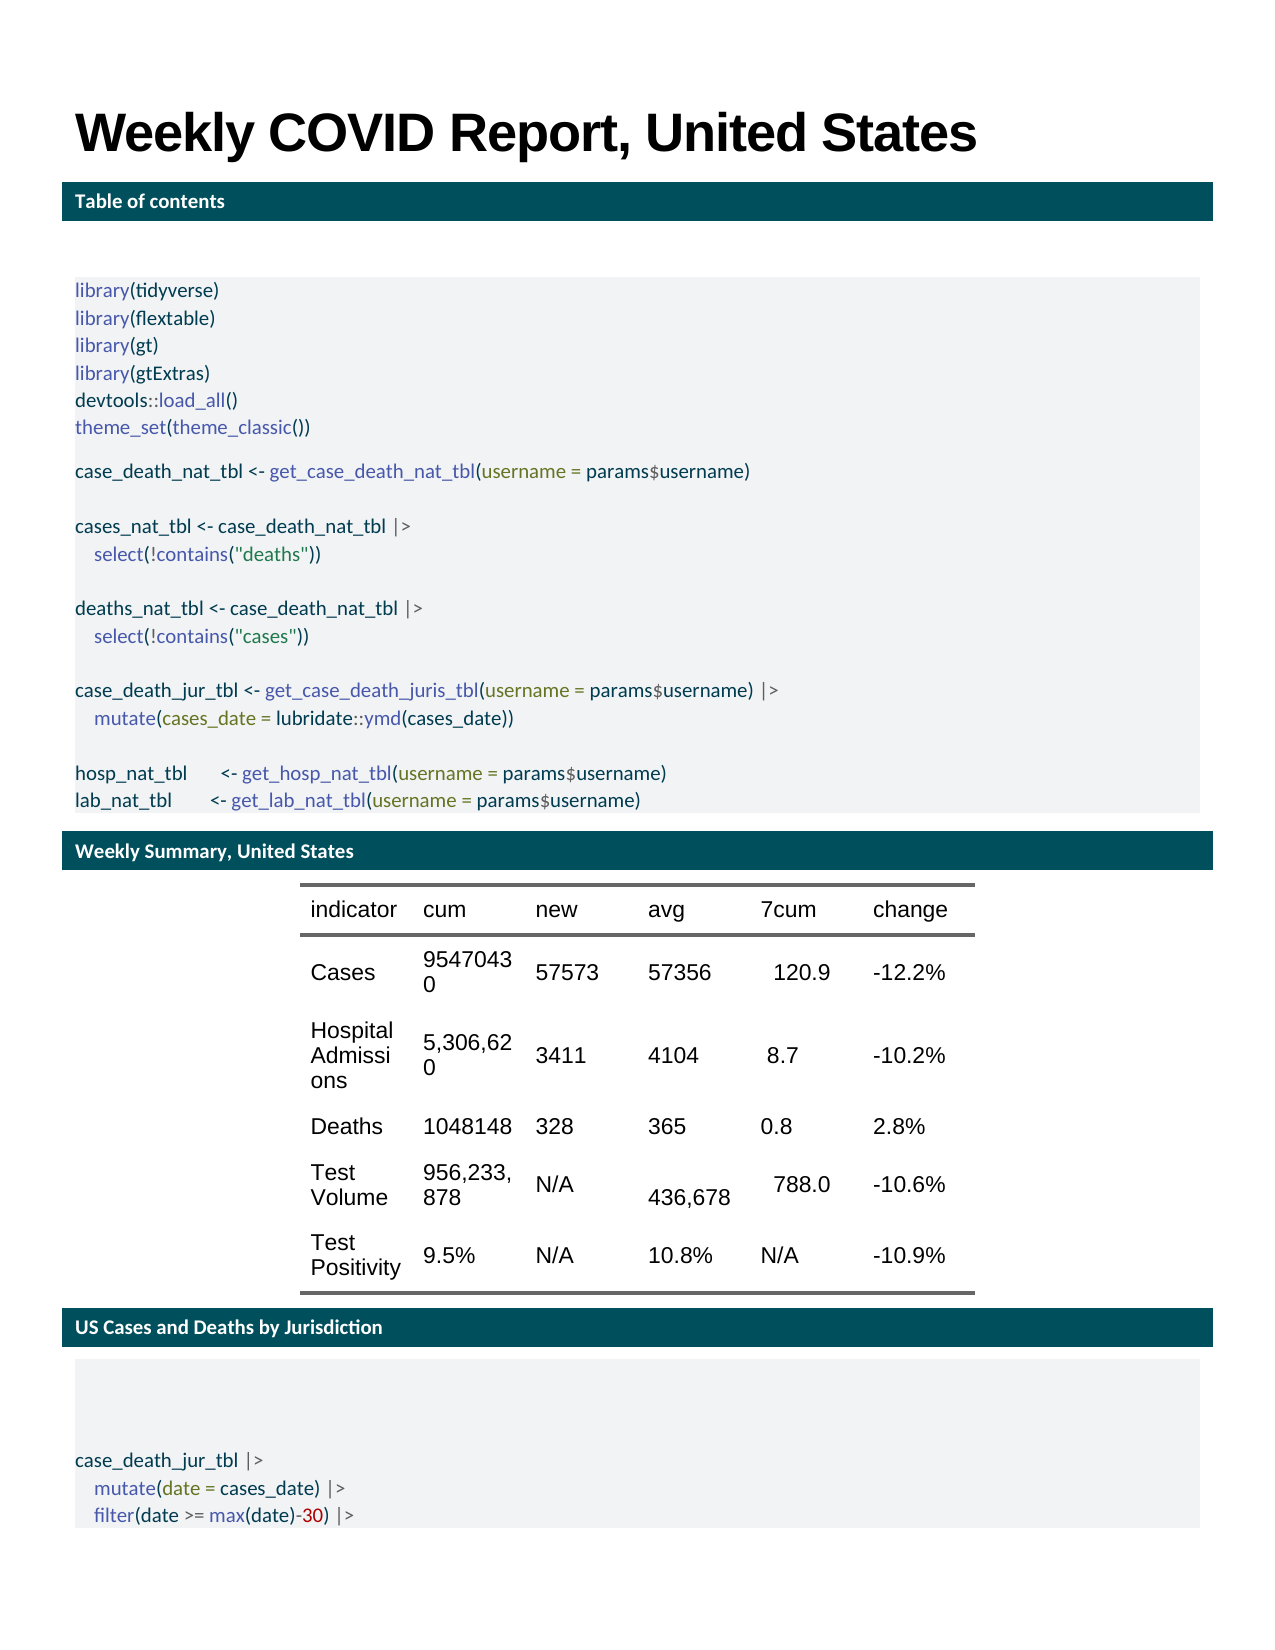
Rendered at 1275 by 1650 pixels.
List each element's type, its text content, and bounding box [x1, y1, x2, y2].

table_cell Hospital Admissions [300, 1008, 412, 1104]
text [75, 1359, 1200, 1528]
table_header indicator [300, 887, 412, 933]
text case_death_nat_tbl <- get_case_death_nat_tbl(username = params$username) cases_nat_tbl <- case_death_nat_tbl |> select(!contains("deaths")) deaths_nat_tbl <- case_death_nat_tbl |> select(!contains("cases")) case_death_jur_tbl <- get_case_death_juris_tbl(username = params$username) |> mutate(cases_date = lubridate::ymd(cases_date)) hosp_nat_tbl <- get_hosp_nat_tbl(username = params$username) lab_nat_tbl <- get_lab_nat_tbl(username = params$username) [75, 458, 1200, 813]
table_cell 365 [638, 1104, 750, 1149]
table_cell 8.7 [750, 1008, 862, 1104]
table_cell 57573 [525, 937, 637, 1008]
table_cell Test Positivity [300, 1220, 412, 1291]
table_header avg [638, 887, 750, 933]
table_cell 1048148 [413, 1104, 525, 1149]
text library(tidyverse) library(flextable) library(gt) library(gtExtras) devtools::load_all() theme_set(theme_classic()) [75, 277, 1200, 440]
table_cell Cases [300, 937, 412, 1008]
table_cell -10.2% [863, 1008, 975, 1104]
table_cell -10.6% [863, 1150, 975, 1220]
table_cell 9.5% [413, 1220, 525, 1291]
subtitle Weekly Summary, United States [67, 836, 1208, 866]
table_header cum [413, 887, 525, 933]
table_header change [863, 887, 975, 933]
table_cell 10.8% [638, 1220, 750, 1291]
table_cell 5,306,620 [413, 1008, 525, 1104]
table_cell 436,678 [638, 1150, 750, 1220]
table_cell 2.8% [863, 1104, 975, 1149]
table_cell 788.0 [750, 1150, 862, 1220]
table_cell 956,233,878 [413, 1150, 525, 1220]
table_cell 95470430 [413, 937, 525, 1008]
table_cell N/A [750, 1220, 862, 1291]
table_cell N/A [525, 1220, 637, 1291]
table_cell 3411 [525, 1008, 637, 1104]
table_cell 328 [525, 1104, 637, 1149]
table_header new [525, 887, 637, 933]
title Weekly COVID Report, United States [75, 100, 1200, 163]
picture [140, 287, 145, 297]
table_cell 0.8 [750, 1104, 862, 1149]
table_cell -10.9% [863, 1220, 975, 1291]
table_header 7cum [750, 887, 862, 933]
subtitle US Cases and Deaths by Jurisdiction [67, 1313, 1208, 1342]
table_cell 57356 [638, 937, 750, 1008]
table_cell 4104 [638, 1008, 750, 1104]
table_cell -12.2% [863, 937, 975, 1008]
table_cell 120.9 [750, 937, 862, 1008]
table_cell N/A [525, 1150, 637, 1220]
table_cell Deaths [300, 1104, 412, 1149]
table_cell Test Volume [300, 1150, 412, 1220]
